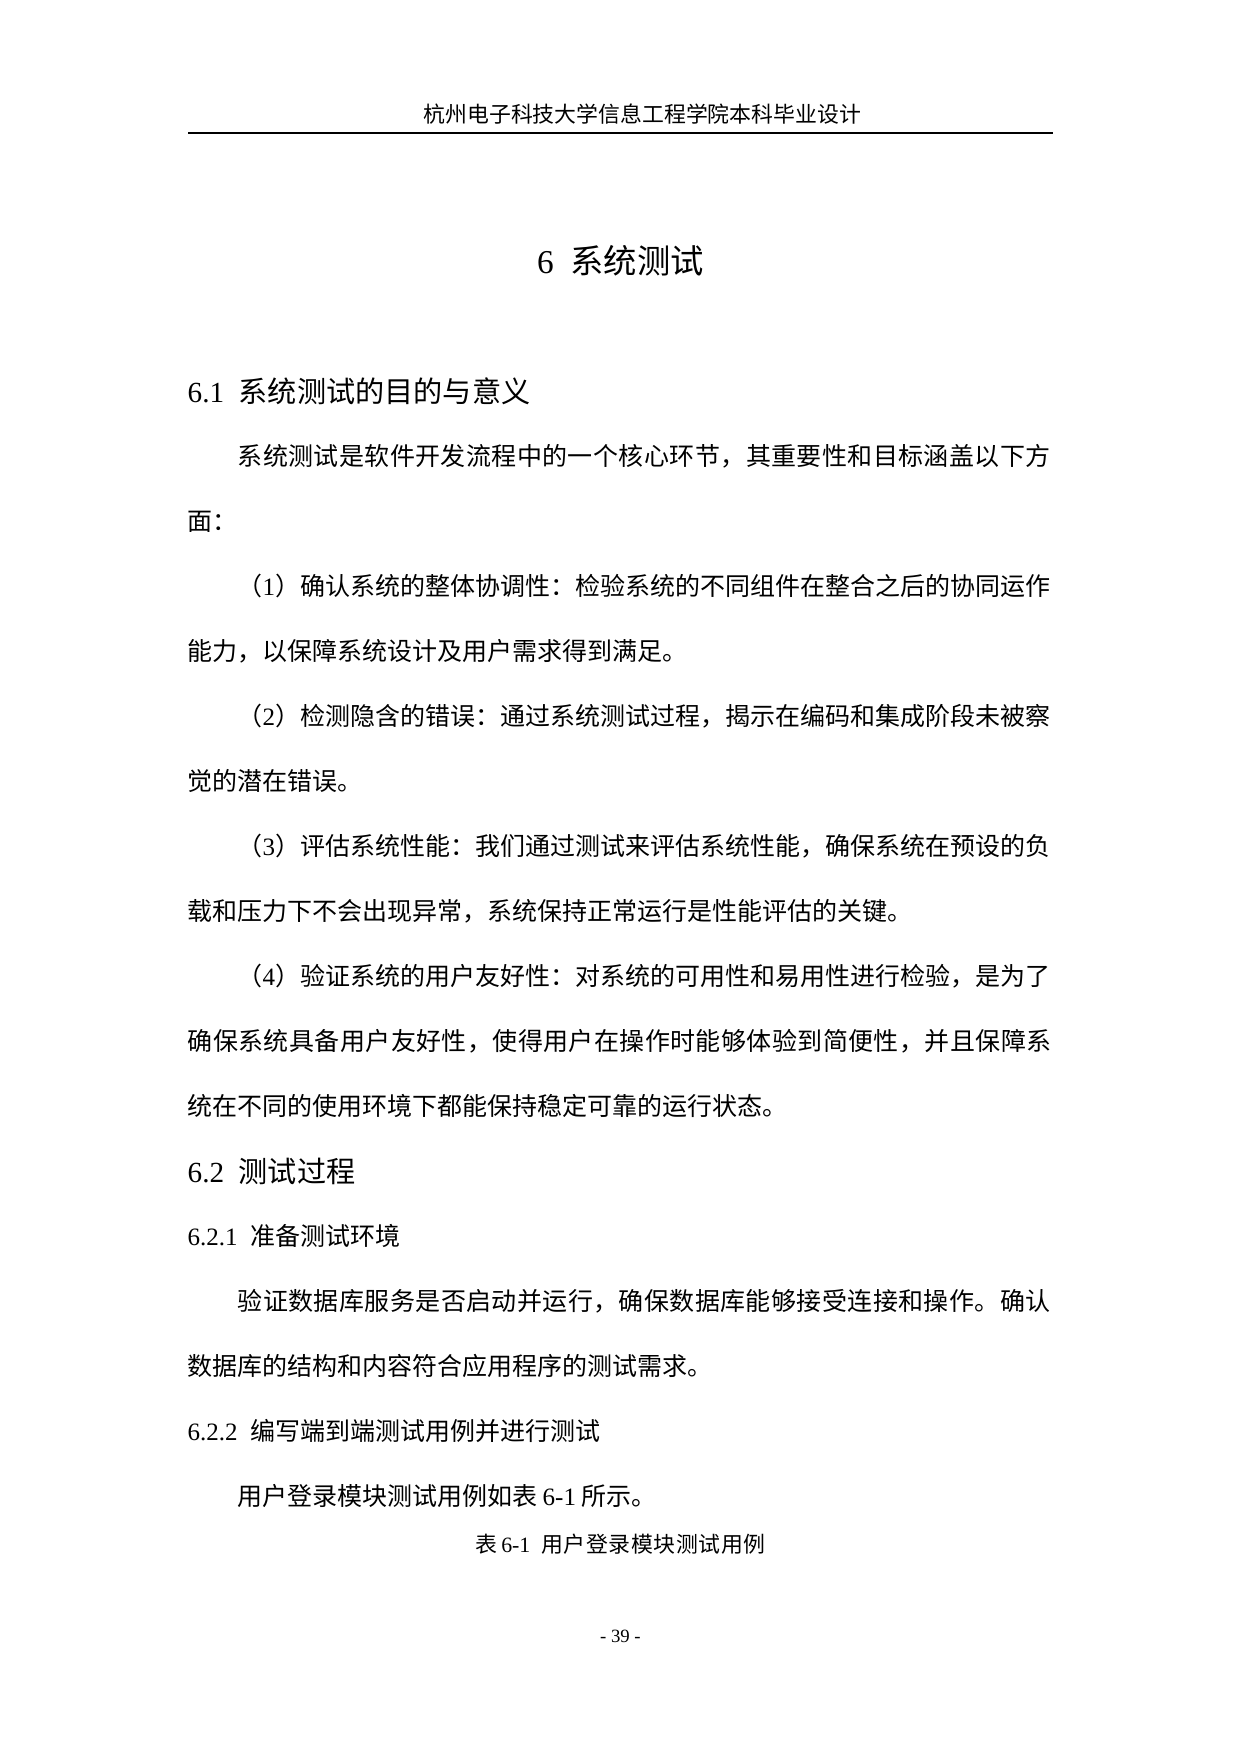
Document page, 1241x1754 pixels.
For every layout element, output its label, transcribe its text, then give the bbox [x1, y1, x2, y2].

text 系统测试是软件开发流程中的一个核心环节，其重要性和目标涵盖以下方面： [187, 422, 1053, 552]
text 用户登录模块测试用例如表6-1所示。 [187, 1462, 1053, 1527]
text 表6-1 用户登录模块测试用例 [187, 1527, 1053, 1559]
subtitle 6.2 测试过程 [187, 1137, 1053, 1202]
subtitle 6.1 系统测试的目的与意义 [187, 357, 1053, 422]
text （4）验证系统的用户友好性：对系统的可用性和易用性进行检验，是为了确保系统具备用户友好性，使得用户在操作时能够体验到简便性，并且保障系统在不同的使用环境下都能保持稳定可靠的运行状态。 [187, 942, 1053, 1137]
subtitle 6 系统测试 [187, 227, 1053, 292]
subtitle 6.2.2 编写端到端测试用例并进行测试 [187, 1397, 1053, 1462]
text （1）确认系统的整体协调性：检验系统的不同组件在整合之后的协同运作能力，以保障系统设计及用户需求得到满足。 [187, 552, 1053, 682]
subtitle 6.2.1 准备测试环境 [187, 1202, 1053, 1267]
text （2）检测隐含的错误：通过系统测试过程，揭示在编码和集成阶段未被察觉的潜在错误。 [187, 682, 1053, 812]
text 验证数据库服务是否启动并运行，确保数据库能够接受连接和操作。确认数据库的结构和内容符合应用程序的测试需求。 [187, 1267, 1053, 1397]
text （3）评估系统性能：我们通过测试来评估系统性能，确保系统在预设的负载和压力下不会出现异常，系统保持正常运行是性能评估的关键。 [187, 812, 1053, 942]
